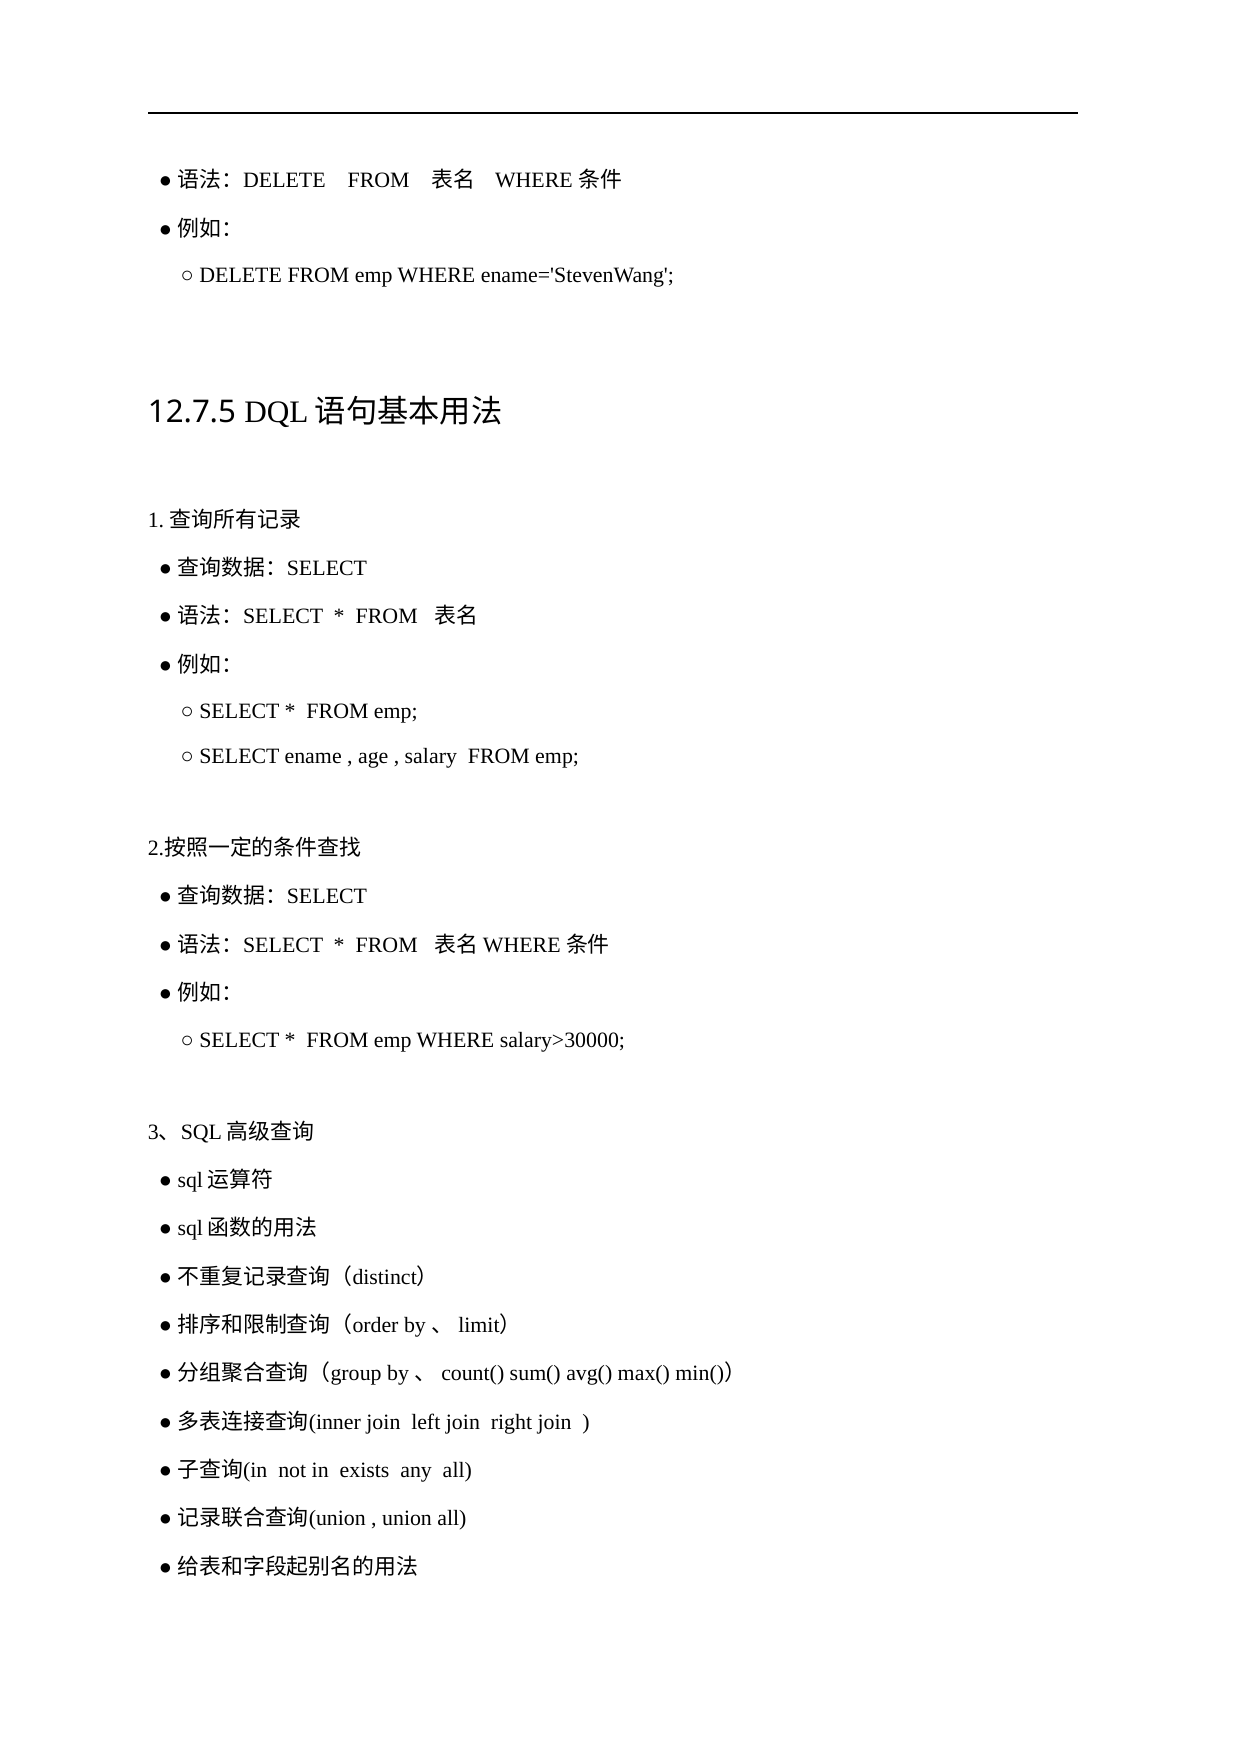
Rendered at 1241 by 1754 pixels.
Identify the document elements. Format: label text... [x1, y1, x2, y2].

text ○ SELECT * FROM emp WHERE salary>30000; [148, 1023, 1078, 1056]
text ● 例如： [148, 646, 1078, 679]
text ● 排序和限制查询（order by 、 limit） [148, 1307, 1078, 1339]
text ● 语法：DELETE FROM 表名 WHERE 条件 [148, 162, 1078, 194]
text ● sql运算符 [148, 1162, 1078, 1194]
text ● 例如： [148, 975, 1078, 1007]
text ● 语法：SELECT * FROM 表名 [148, 598, 1078, 630]
text 3、SQL高级查询 [148, 1113, 1078, 1146]
text ● 例如： [148, 210, 1078, 243]
text ● 分组聚合查询（group by 、 count() sum() avg() max() min()） [148, 1355, 1078, 1387]
text ● 不重复记录查询（distinct） [148, 1258, 1078, 1291]
text ○ SELECT ename , age , salary FROM emp; [148, 739, 1078, 772]
text 1. 查询所有记录 [148, 501, 1078, 534]
subtitle DQL语句基本用法 [148, 376, 1078, 441]
text ● sql函数的用法 [148, 1210, 1078, 1242]
text ● 查询数据：SELECT [148, 549, 1078, 582]
text ● 查询数据：SELECT [148, 878, 1078, 911]
text ● 多表连接查询(inner join left join right join ) [148, 1403, 1078, 1436]
text ○ DELETE FROM emp WHERE ename='StevenWang'; [148, 259, 1078, 291]
text ○ SELECT * FROM emp; [148, 694, 1078, 727]
text ● 给表和字段起别名的用法 [148, 1548, 1078, 1581]
text ● 语法：SELECT * FROM 表名 WHERE 条件 [148, 926, 1078, 959]
text 2.按照一定的条件查找 [148, 830, 1078, 862]
text ● 记录联合查询(union , union all) [148, 1500, 1078, 1532]
text ● 子查询(in not in exists any all) [148, 1452, 1078, 1484]
